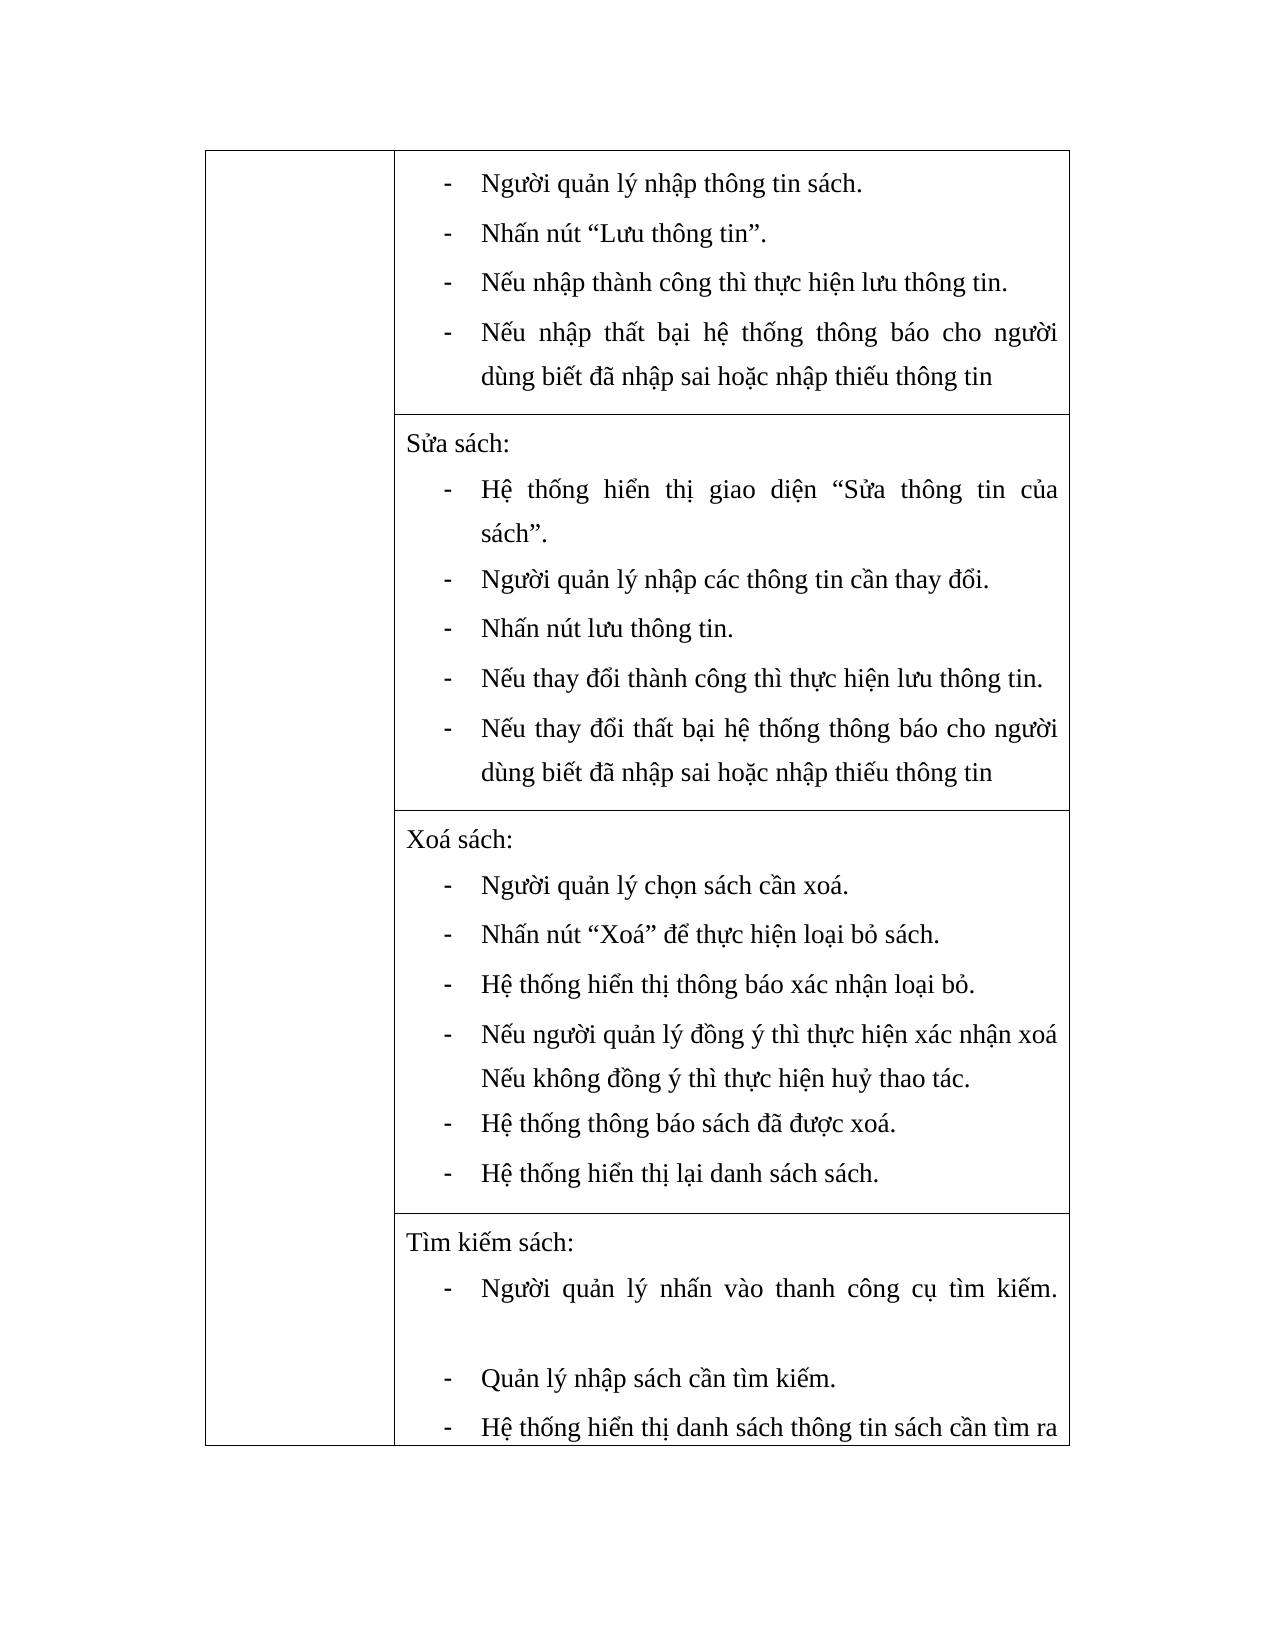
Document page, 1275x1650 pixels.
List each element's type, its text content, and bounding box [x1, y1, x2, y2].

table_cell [395, 1214, 1069, 1445]
table_cell Xoá sách: Người quản lý chọn sách cần xoá. Nhấn nút “Xoá” để thực hiện loại bỏ sách. Hệ thống hiển thị thông báo xác nhận loại bỏ. Nếu người quản lý đồng ý thì thực hiện xác nhận xoá Nếu không đồng ý thì thực hiện huỷ thao tác. Hệ thống thông báo sách đã được xoá. Hệ thống hiển thị lại danh sách sách. [395, 811, 1069, 1213]
table_cell Sửa sách: Hệ thống hiển thị giao diện “Sửa thông tin của sách”. Người quản lý nhập các thông tin cần thay đổi. Nhấn nút lưu thông tin. Nếu thay đổi thành công thì thực hiện lưu thông tin. Nếu thay đổi thất bại hệ thống thông báo cho người dùng biết đã nhập sai hoặc nhập thiếu thông tin [395, 415, 1069, 809]
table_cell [395, 151, 1069, 414]
